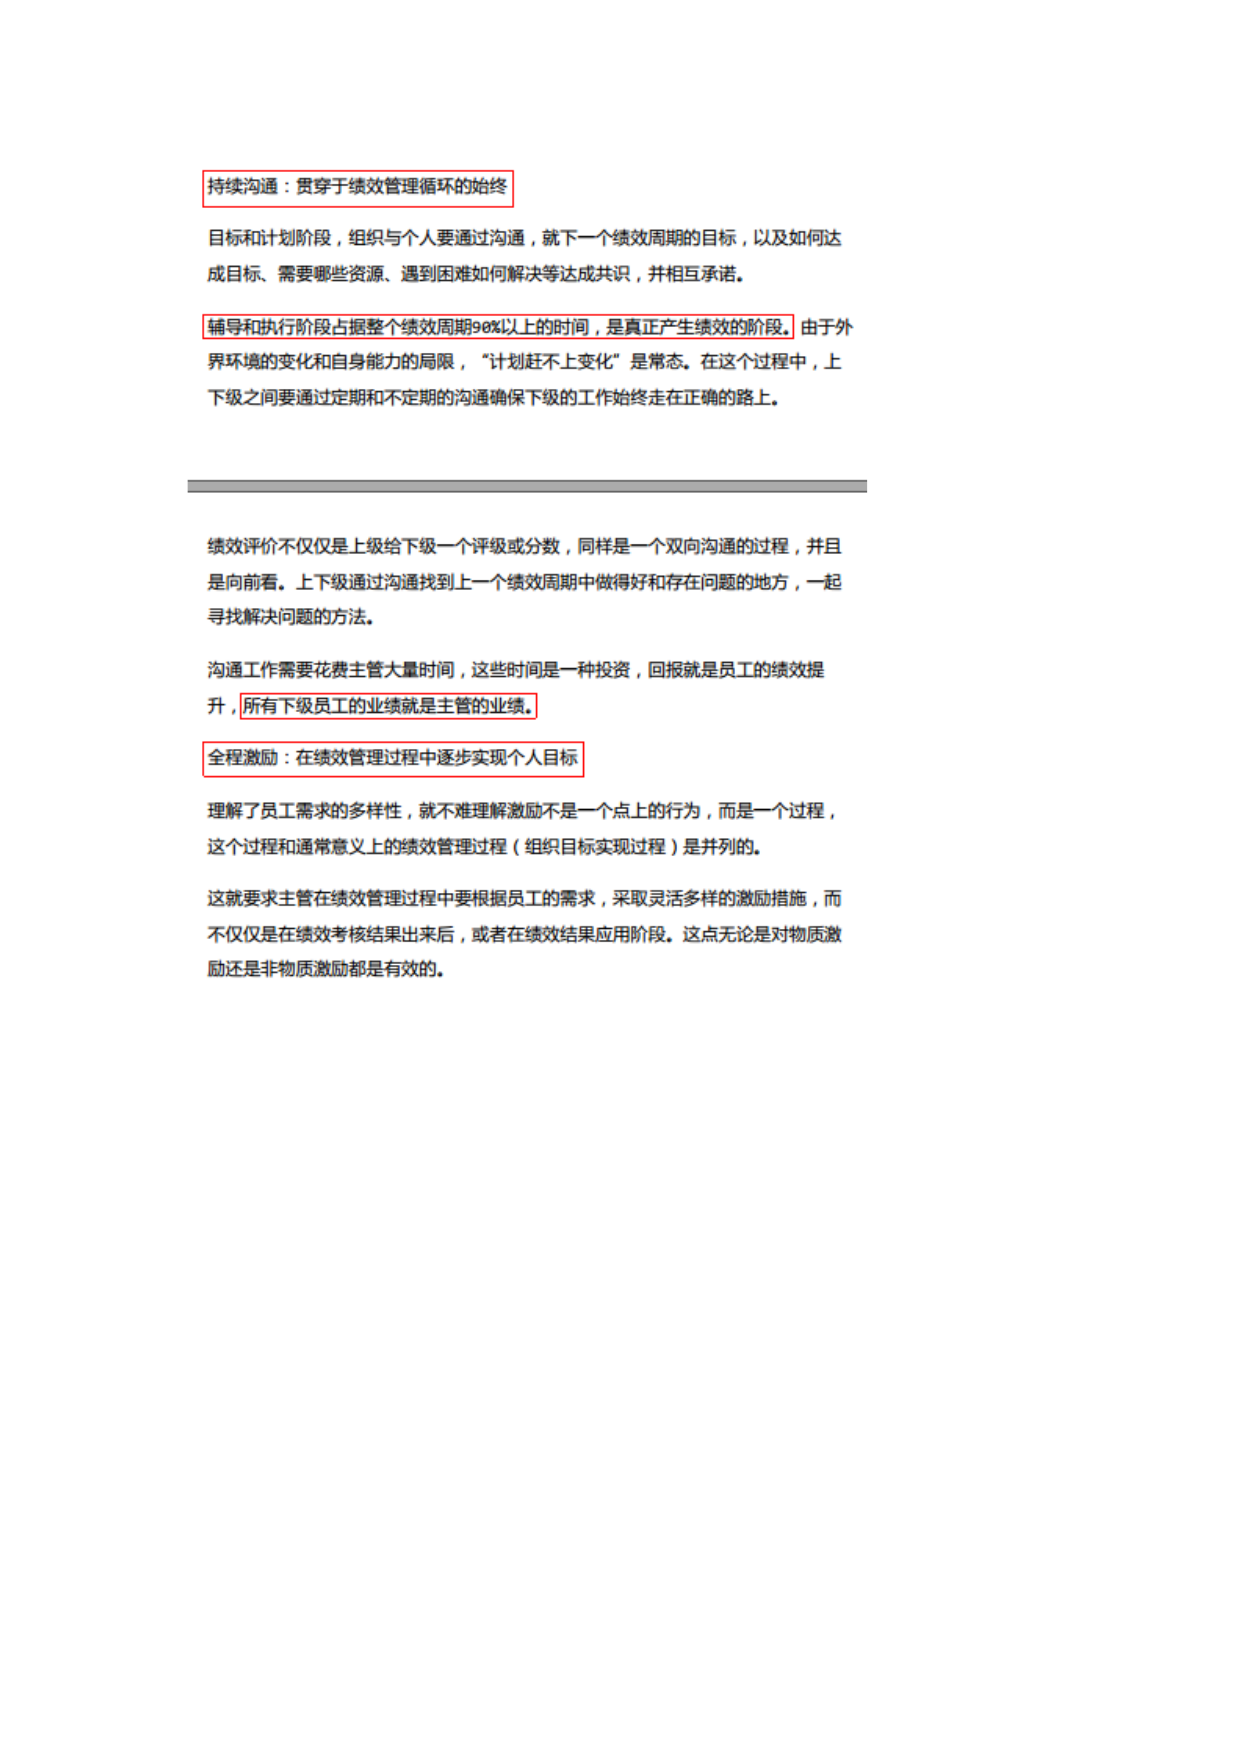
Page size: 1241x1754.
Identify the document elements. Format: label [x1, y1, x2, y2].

picture [187, 162, 868, 1000]
